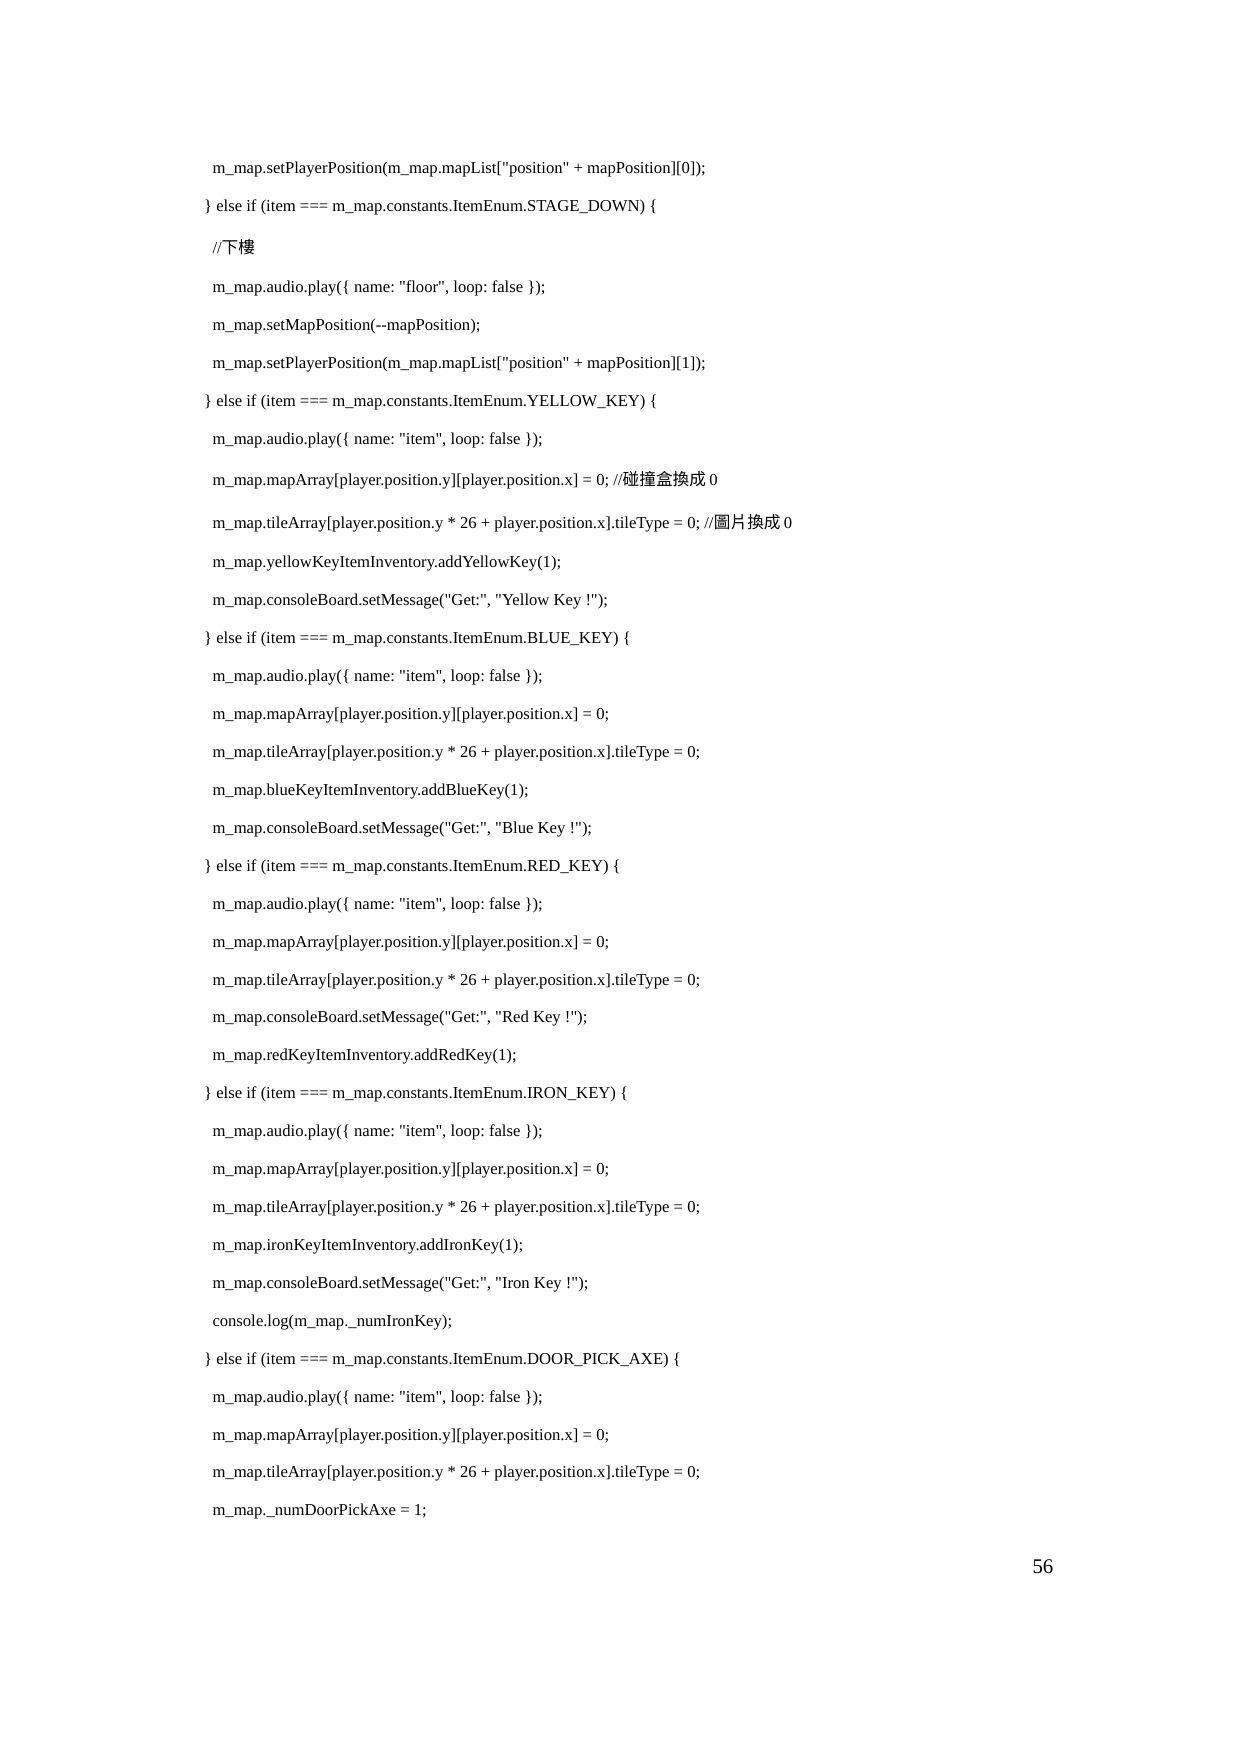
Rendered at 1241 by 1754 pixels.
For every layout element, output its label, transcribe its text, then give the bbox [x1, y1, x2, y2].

text } else if (item === m_map.constants.ItemEnum.RED_KEY) { [187, 856, 1053, 875]
text m_map.tileArray[player.position.y * 26 + player.position.x].tileType = 0; [187, 742, 1053, 761]
text m_map.setPlayerPosition(m_map.mapList["position" + mapPosition][1]); [187, 353, 1053, 372]
text } else if (item === m_map.constants.ItemEnum.BLUE_KEY) { [187, 628, 1053, 647]
text m_map.ironKeyItemInventory.addIronKey(1); [187, 1235, 1053, 1254]
text //下樓 [187, 234, 1053, 258]
text m_map.setMapPosition(--mapPosition); [187, 315, 1053, 334]
text m_map.consoleBoard.setMessage("Get:", "Iron Key !"); [187, 1273, 1053, 1292]
text m_map.consoleBoard.setMessage("Get:", "Blue Key !"); [187, 818, 1053, 837]
text m_map.audio.play({ name: "item", loop: false }); [187, 428, 1053, 448]
text m_map.yellowKeyItemInventory.addYellowKey(1); [187, 552, 1053, 571]
text m_map.mapArray[player.position.y][player.position.x] = 0; [187, 704, 1053, 723]
text m_map.tileArray[player.position.y * 26 + player.position.x].tileType = 0; //圖片換成0 [187, 509, 1053, 533]
text m_map.audio.play({ name: "item", loop: false }); [187, 1121, 1053, 1140]
text m_map.mapArray[player.position.y][player.position.x] = 0; //碰撞盒換成0 [187, 466, 1053, 491]
text m_map.tileArray[player.position.y * 26 + player.position.x].tileType = 0; [187, 969, 1053, 988]
text } else if (item === m_map.constants.ItemEnum.IRON_KEY) { [187, 1083, 1053, 1102]
text m_map.redKeyItemInventory.addRedKey(1); [187, 1045, 1053, 1064]
text } else if (item === m_map.constants.ItemEnum.STAGE_DOWN) { [187, 196, 1053, 215]
text m_map.mapArray[player.position.y][player.position.x] = 0; [187, 1159, 1053, 1178]
text } else if (item === m_map.constants.ItemEnum.DOOR_PICK_AXE) { [187, 1348, 1053, 1368]
text m_map.audio.play({ name: "item", loop: false }); [187, 893, 1053, 913]
text } else if (item === m_map.constants.ItemEnum.YELLOW_KEY) { [187, 391, 1053, 410]
text m_map.blueKeyItemInventory.addBlueKey(1); [187, 780, 1053, 799]
text m_map._numDoorPickAxe = 1; [187, 1500, 1053, 1519]
text console.log(m_map._numIronKey); [187, 1311, 1053, 1330]
text m_map.setPlayerPosition(m_map.mapList["position" + mapPosition][0]); [187, 158, 1053, 177]
text m_map.tileArray[player.position.y * 26 + player.position.x].tileType = 0; [187, 1462, 1053, 1481]
text m_map.mapArray[player.position.y][player.position.x] = 0; [187, 931, 1053, 951]
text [187, 277, 1053, 296]
text m_map.tileArray[player.position.y * 26 + player.position.x].tileType = 0; [187, 1197, 1053, 1216]
text m_map.consoleBoard.setMessage("Get:", "Yellow Key !"); [187, 590, 1053, 609]
text m_map.consoleBoard.setMessage("Get:", "Red Key !"); [187, 1007, 1053, 1026]
text m_map.audio.play({ name: "item", loop: false }); [187, 1386, 1053, 1406]
text m_map.mapArray[player.position.y][player.position.x] = 0; [187, 1424, 1053, 1443]
text m_map.audio.play({ name: "item", loop: false }); [187, 666, 1053, 685]
